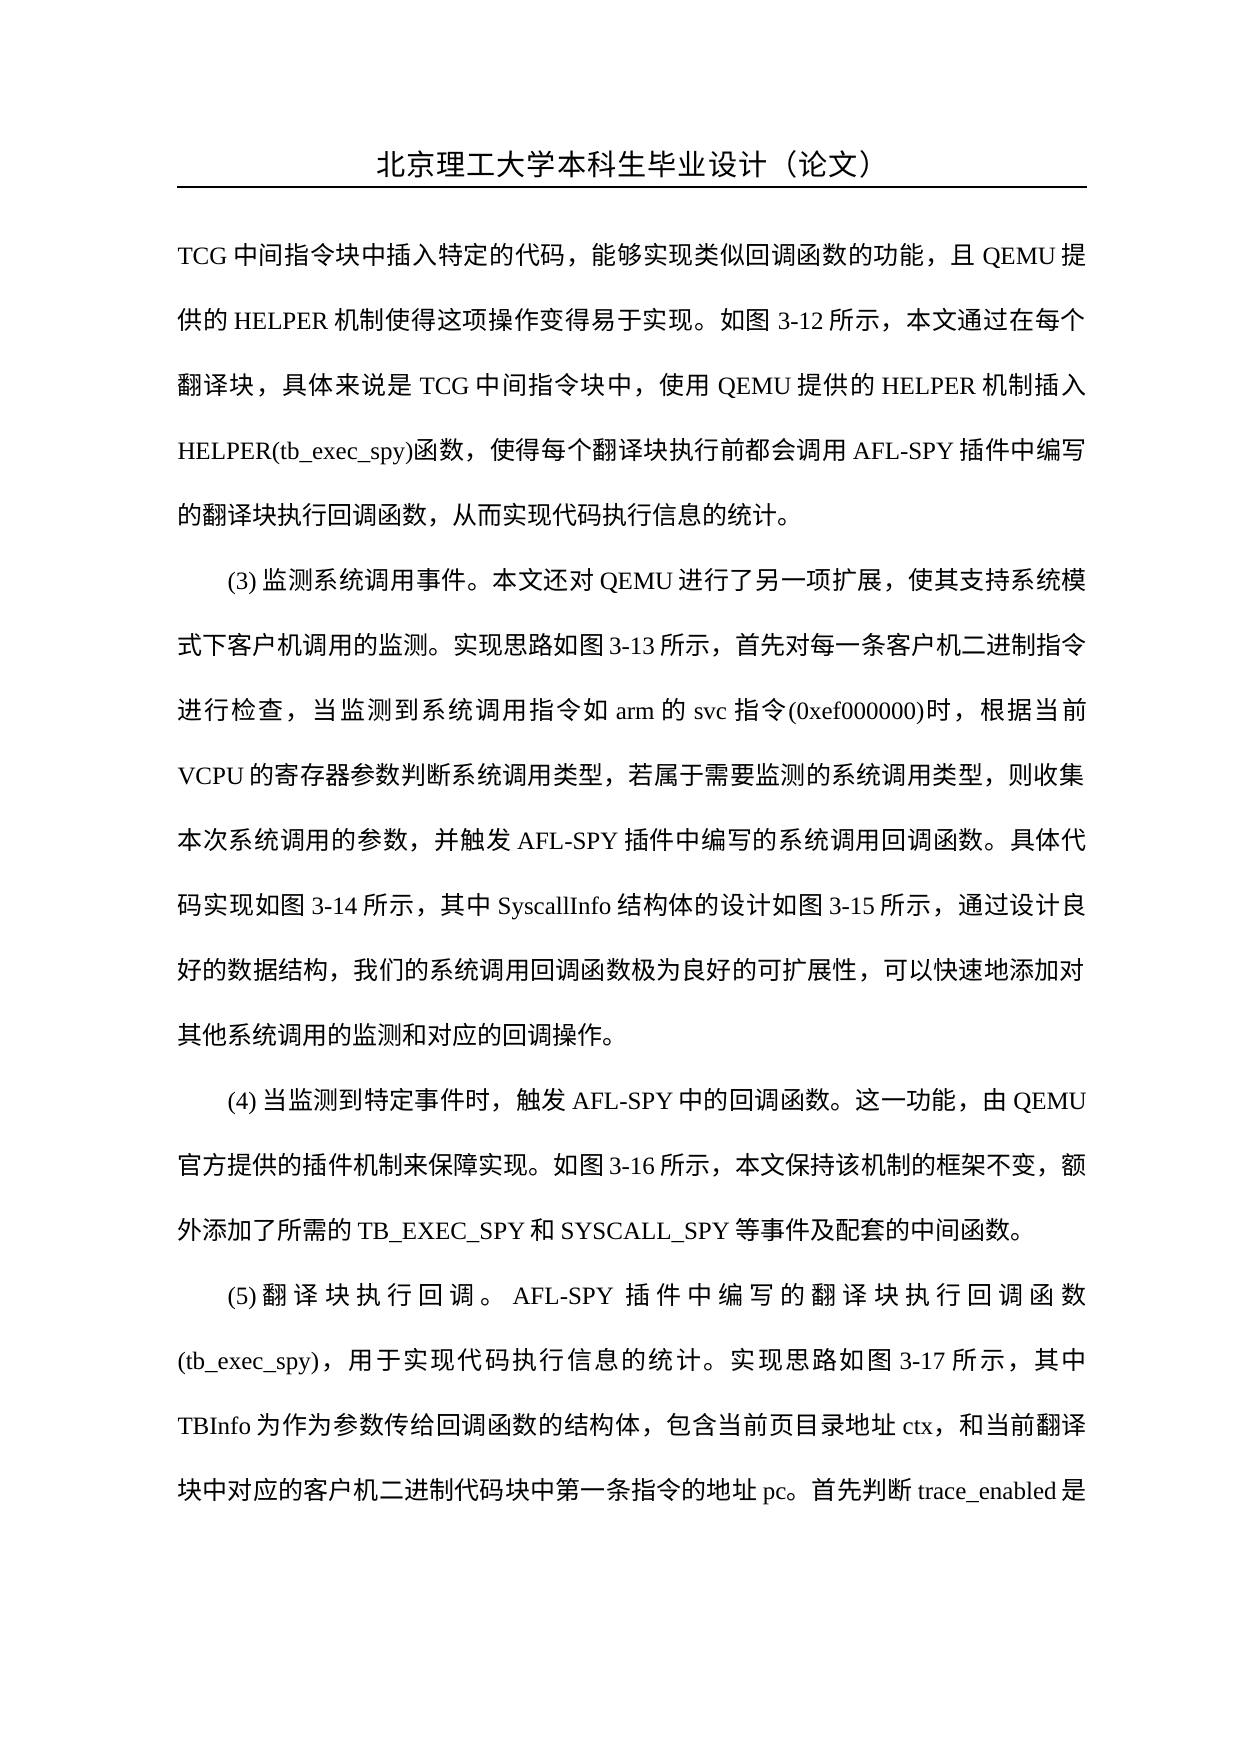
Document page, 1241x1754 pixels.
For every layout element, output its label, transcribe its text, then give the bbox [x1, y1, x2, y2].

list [177, 1261, 1087, 1521]
list 当监测到特定事件时，触发AFL-SPY中的回调函数。这一功能，由QEMU官方提供的插件机制来保障实现。如图3-16所示，本文保持该机制的框架不变，额外添加了所需的TB_EXEC_SPY和SYSCALL_SPY等事件及配套的中间函数。 [177, 1066, 1087, 1261]
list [177, 221, 1087, 546]
list 监测系统调用事件。本文还对QEMU进行了另一项扩展，使其支持系统模式下客户机调用的监测。实现思路如图3-13所示，首先对每一条客户机二进制指令进行检查，当监测到系统调用指令如arm的svc指令(0xef000000)时，根据当前VCPU的寄存器参数判断系统调用类型，若属于需要监测的系统调用类型，则收集本次系统调用的参数，并触发AFL-SPY插件中编写的系统调用回调函数。具体代码实现如图3-14所示，其中SyscallInfo结构体的设计如图3-15所示，通过设计良好的数据结构，我们的系统调用回调函数极为良好的可扩展性，可以快速地添加对其他系统调用的监测和对应的回调操作。 [177, 546, 1087, 1066]
